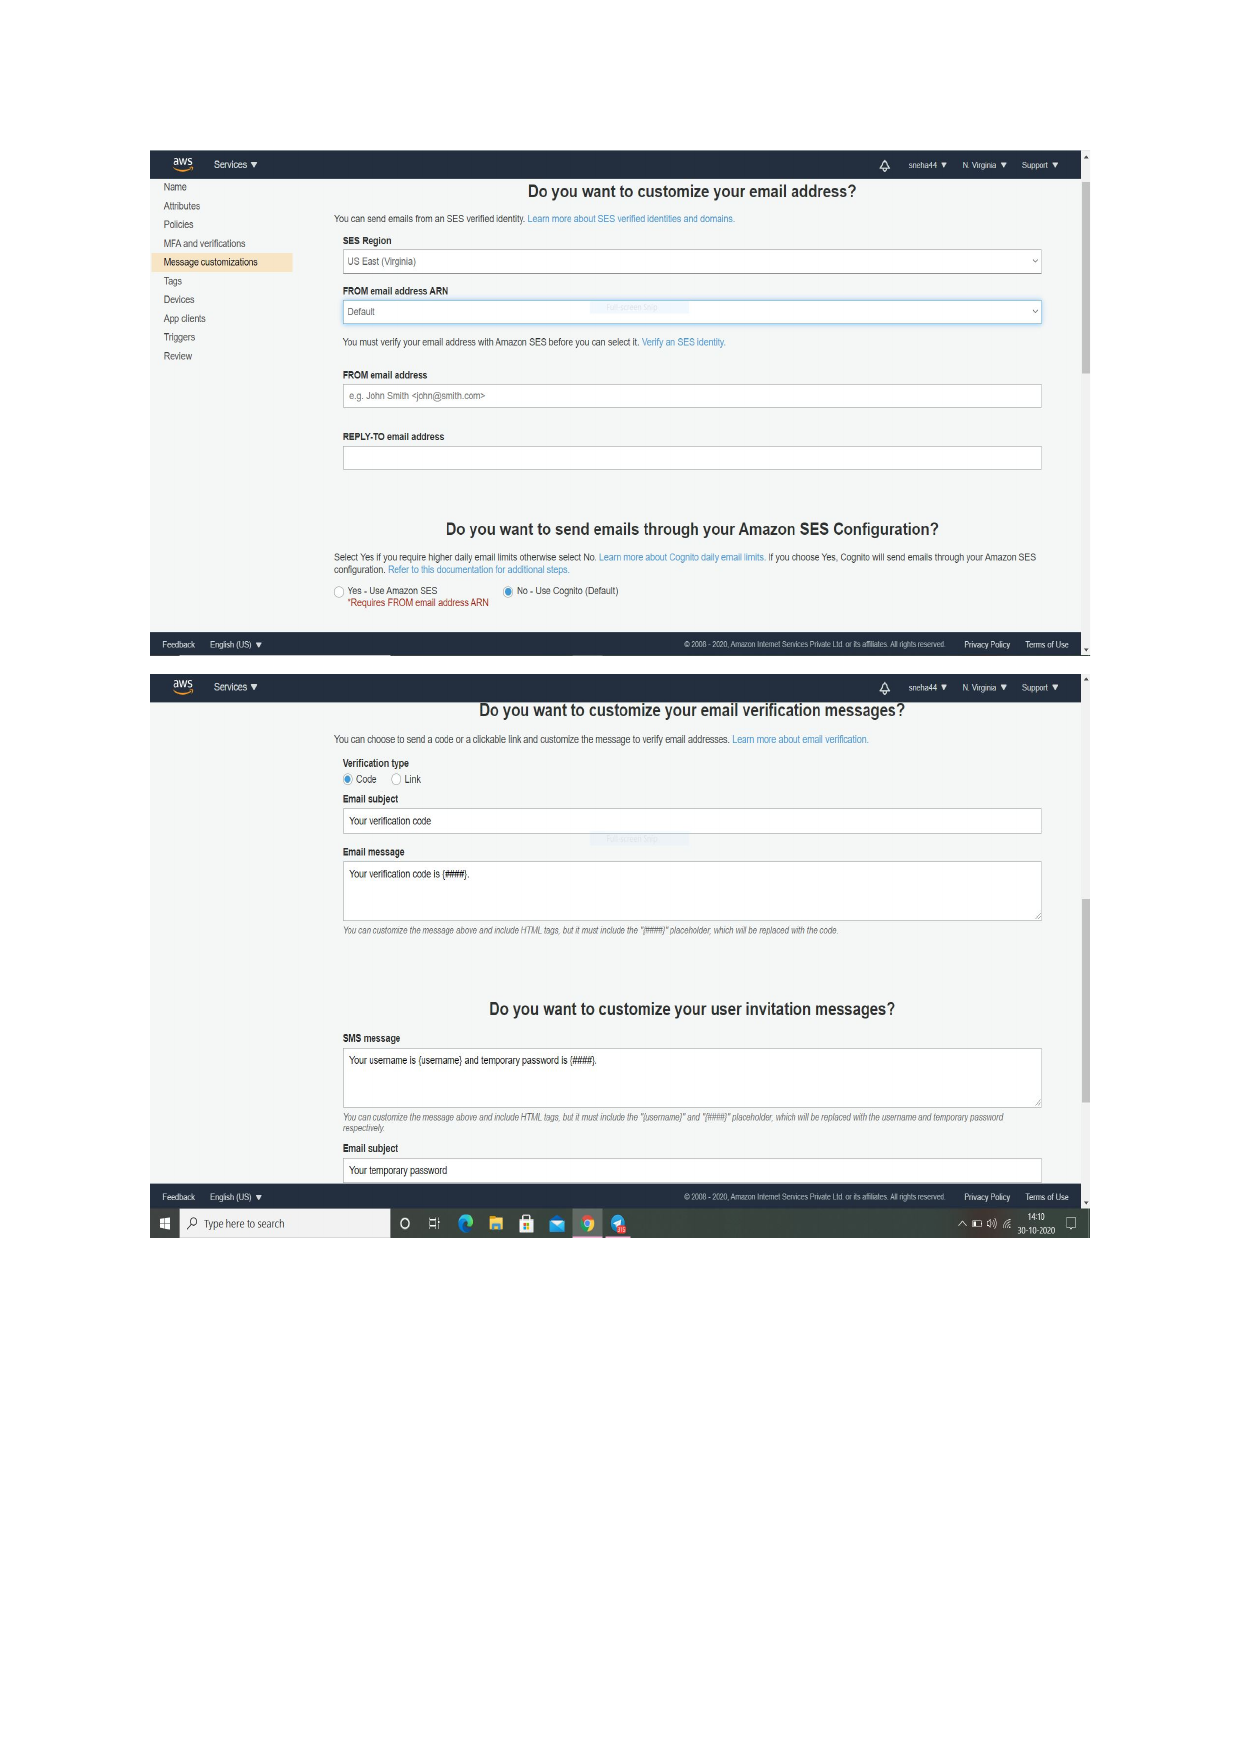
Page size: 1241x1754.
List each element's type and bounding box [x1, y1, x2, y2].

picture [150, 150, 1091, 656]
picture [150, 674, 1090, 1238]
